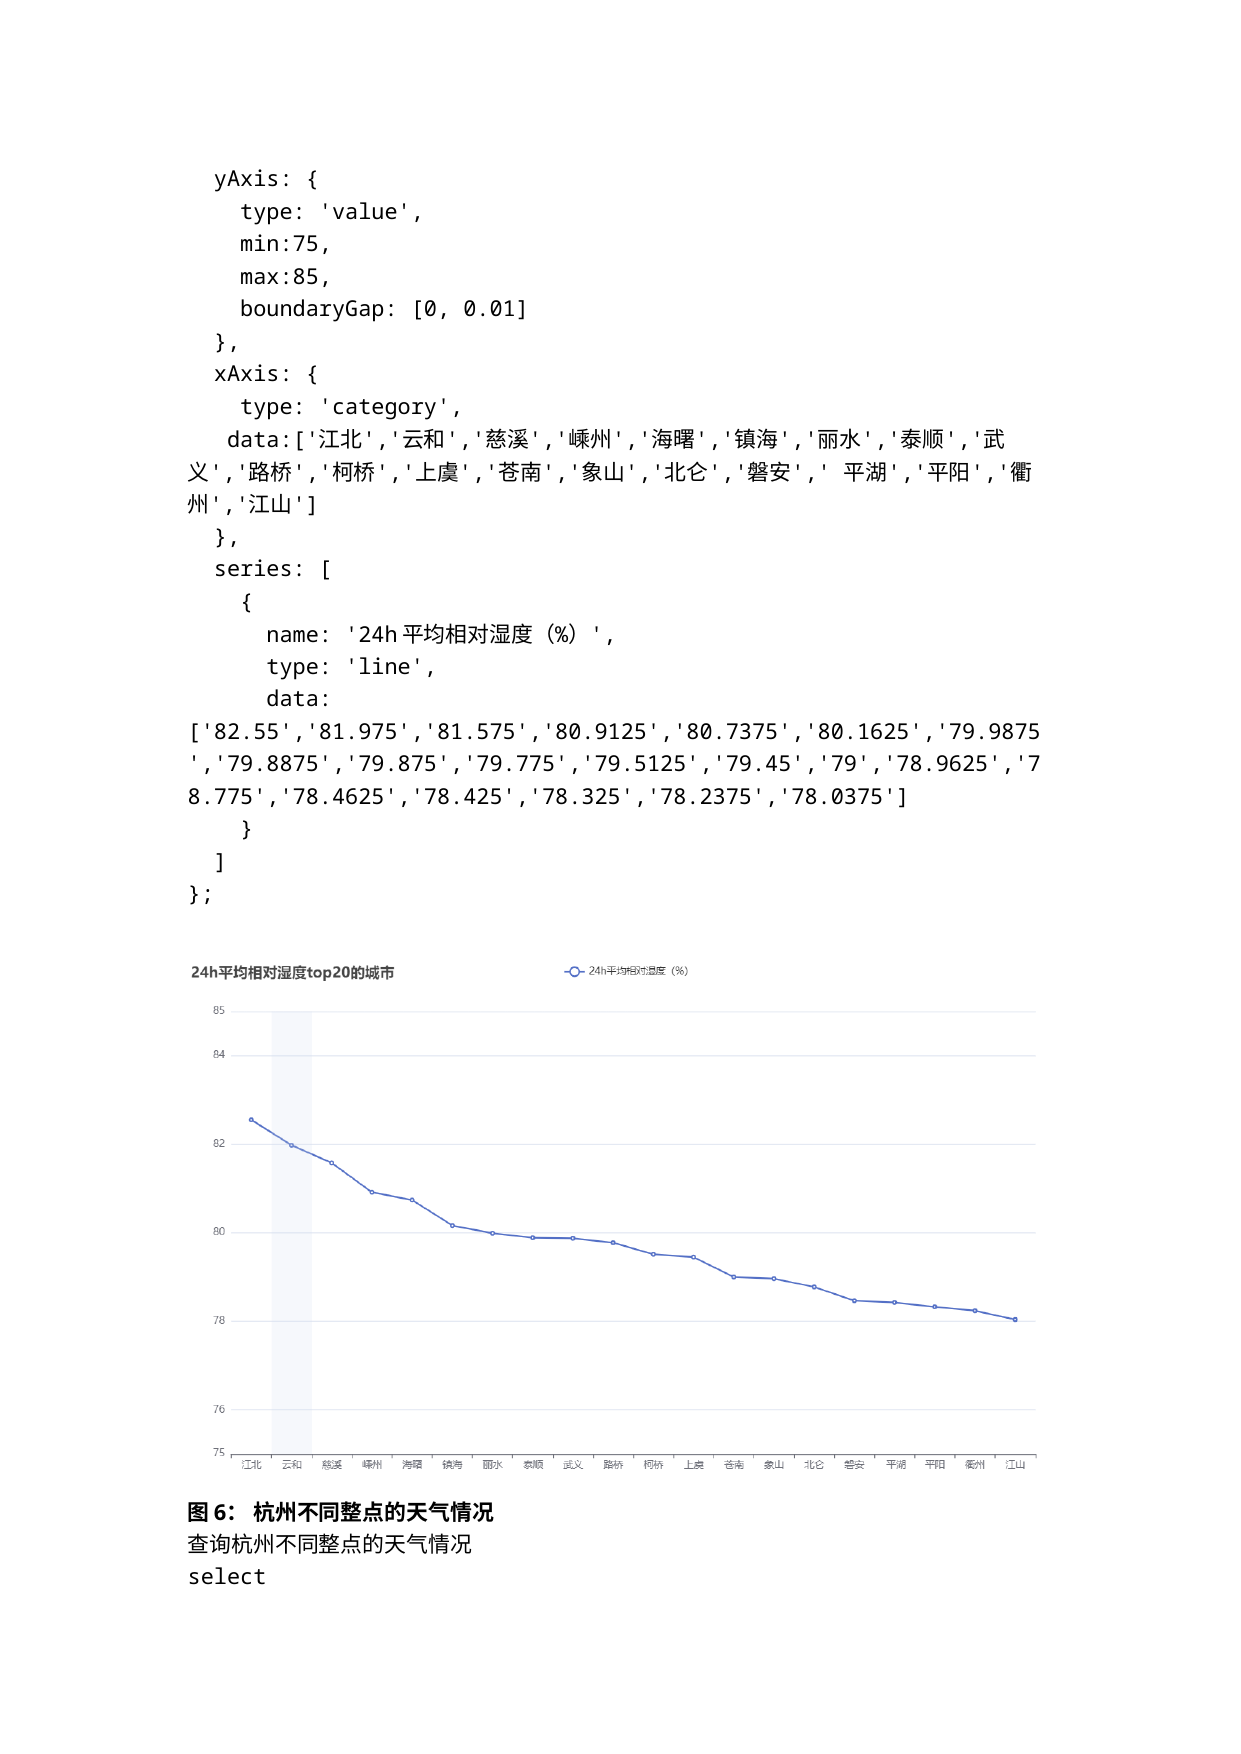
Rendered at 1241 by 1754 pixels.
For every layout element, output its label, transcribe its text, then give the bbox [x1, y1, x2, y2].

picture [187, 956, 1052, 1480]
list type: 'value', [187, 194, 1053, 227]
list type: 'line', [187, 649, 1053, 682]
list name: '24h平均相对湿度（%）', [187, 617, 1053, 649]
list } [187, 812, 1053, 844]
list xAxis: { [187, 357, 1053, 389]
list type: 'category', [187, 389, 1053, 422]
list data:['82.55','81.975','81.575','80.9125','80.7375','80.1625','79.9875','79.8875','79.875','79.775','79.5125','79.45','79','78.9625','78.775','78.4625','78.425','78.325','78.2375','78.0375'] [187, 682, 1053, 812]
list series: [ [187, 552, 1053, 584]
list ] [187, 844, 1053, 877]
list 图6： 杭州不同整点的天气情况 [187, 1494, 1053, 1527]
list max:85, [187, 259, 1053, 292]
list boundaryGap: [0, 0.01] [187, 292, 1053, 324]
list }; [187, 877, 1053, 909]
list min:75, [187, 227, 1053, 259]
list data:['江北','云和','慈溪','嵊州','海曙','镇海','丽水','泰顺','武义','路桥','柯桥','上虞','苍南','象山','北仑','磐安',' 平湖','平阳','衢州','江山'] [187, 422, 1053, 519]
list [187, 1559, 1053, 1592]
list }, [187, 324, 1053, 357]
list yAxis: { [187, 162, 1053, 194]
list { [187, 584, 1053, 617]
list 查询杭州不同整点的天气情况 [187, 1527, 1053, 1559]
list }, [187, 519, 1053, 552]
